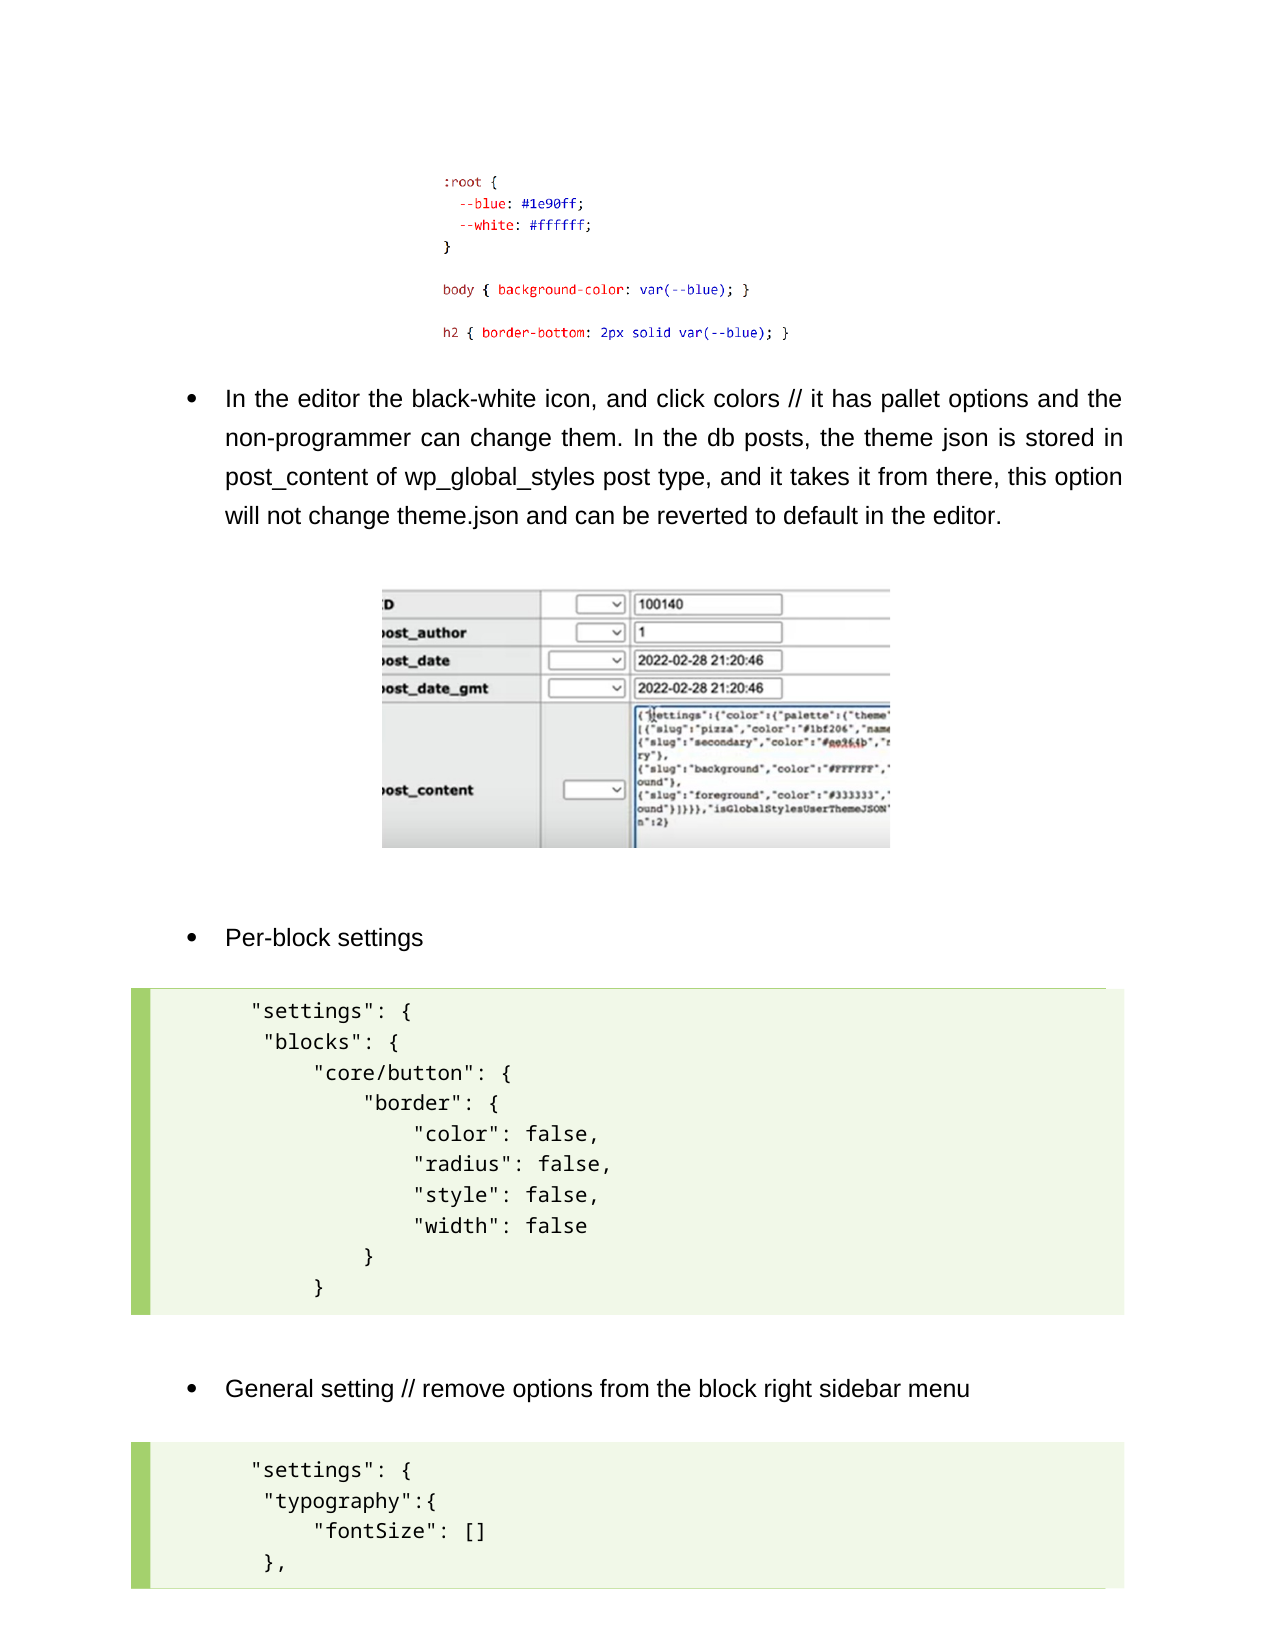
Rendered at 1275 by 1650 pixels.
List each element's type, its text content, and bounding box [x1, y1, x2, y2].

text In the editor the black-white icon, and click colors // it has pallet options and the non-programmer can change them. In the db posts, the theme json is stored in post_content of wp_global_styles post type, and it takes it from there, this option will not change theme.json and can be reverted to default in the editor. [187, 384, 1125, 529]
picture [380, 578, 890, 847]
picture [433, 176, 840, 364]
text Per-block settings [187, 923, 1125, 952]
text General setting // remove options from the block right sidebar menu [187, 1374, 1125, 1403]
